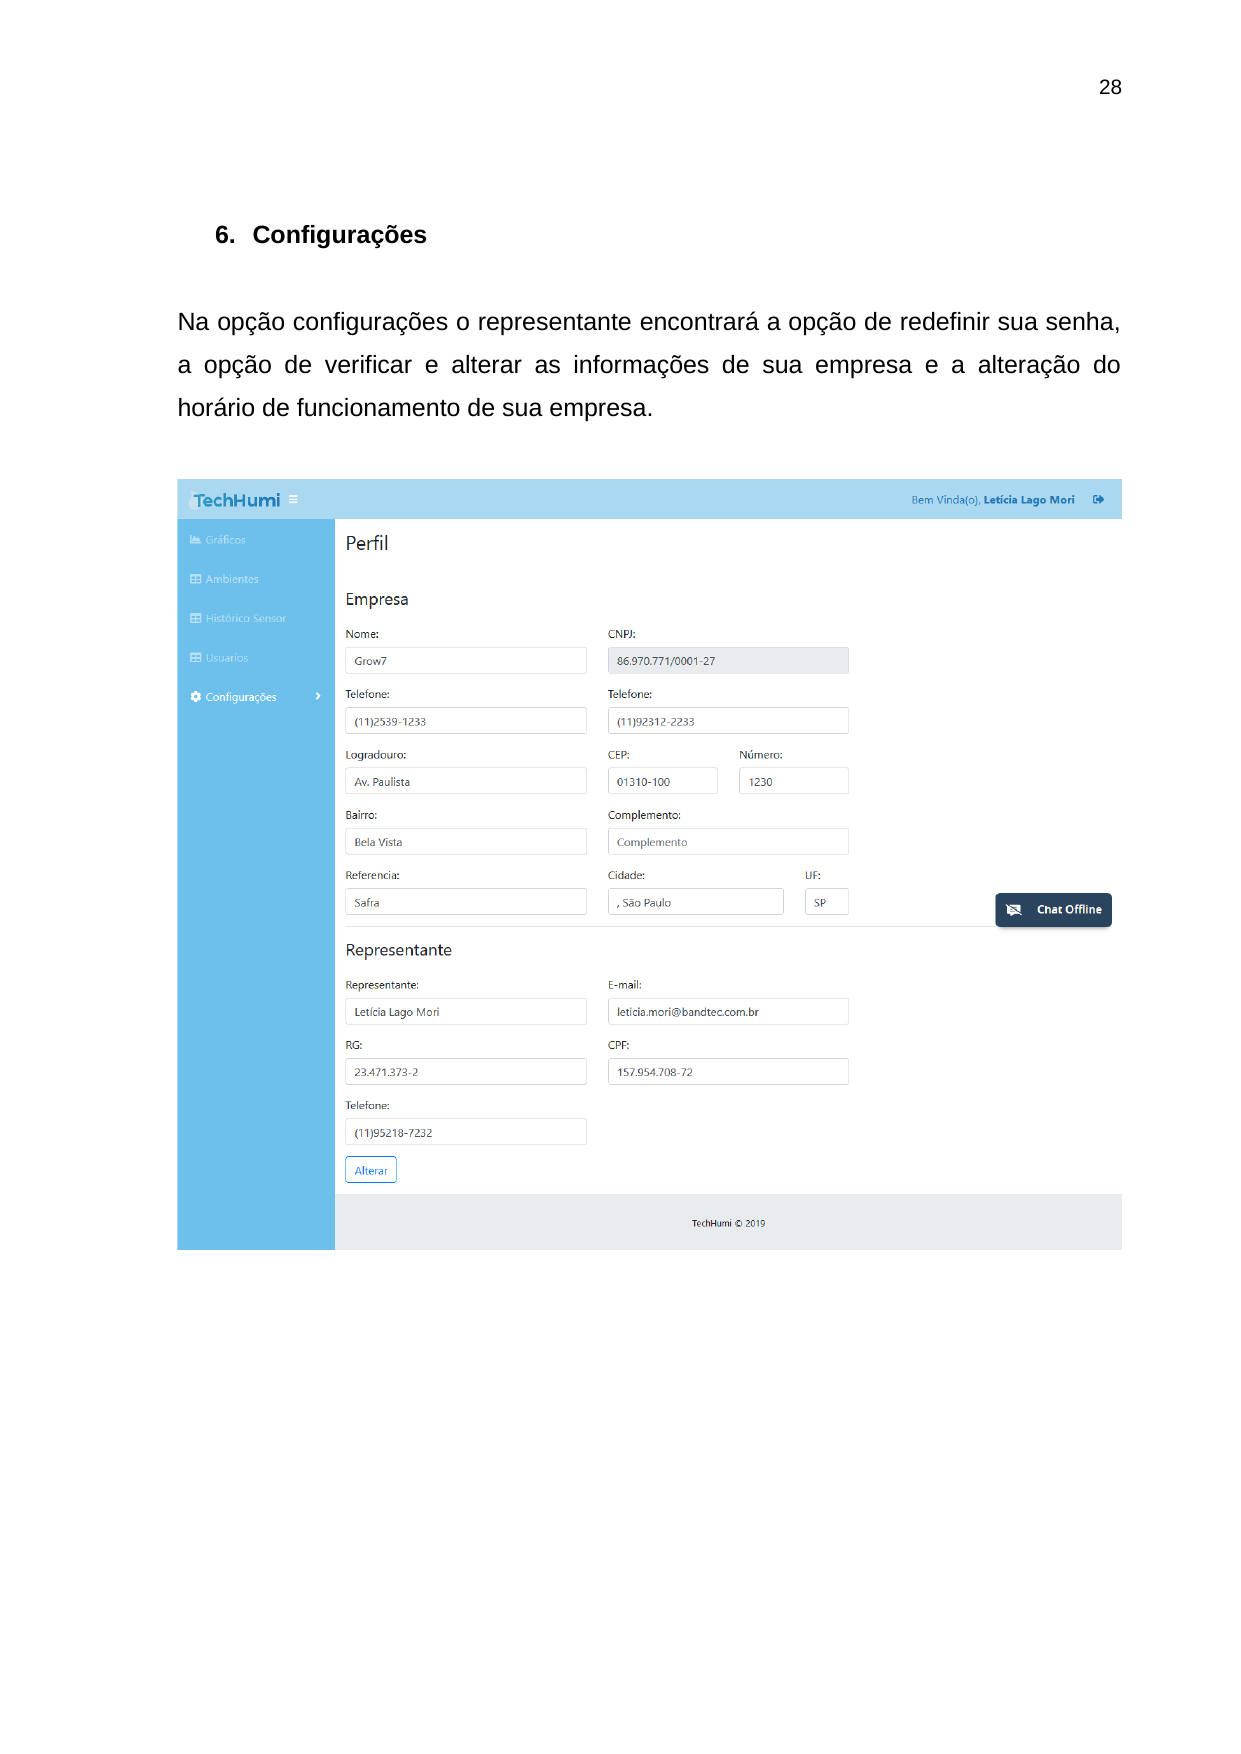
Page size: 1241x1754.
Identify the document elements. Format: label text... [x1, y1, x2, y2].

picture [177, 479, 1122, 1250]
list Configurações [215, 220, 1122, 249]
text Na opção configurações o representante encontrará a opção de redefinir sua senha, a opção de verificar e alterar as informações de sua empresa e a alteração do horário de funcionamento de sua empresa. [177, 307, 1122, 422]
